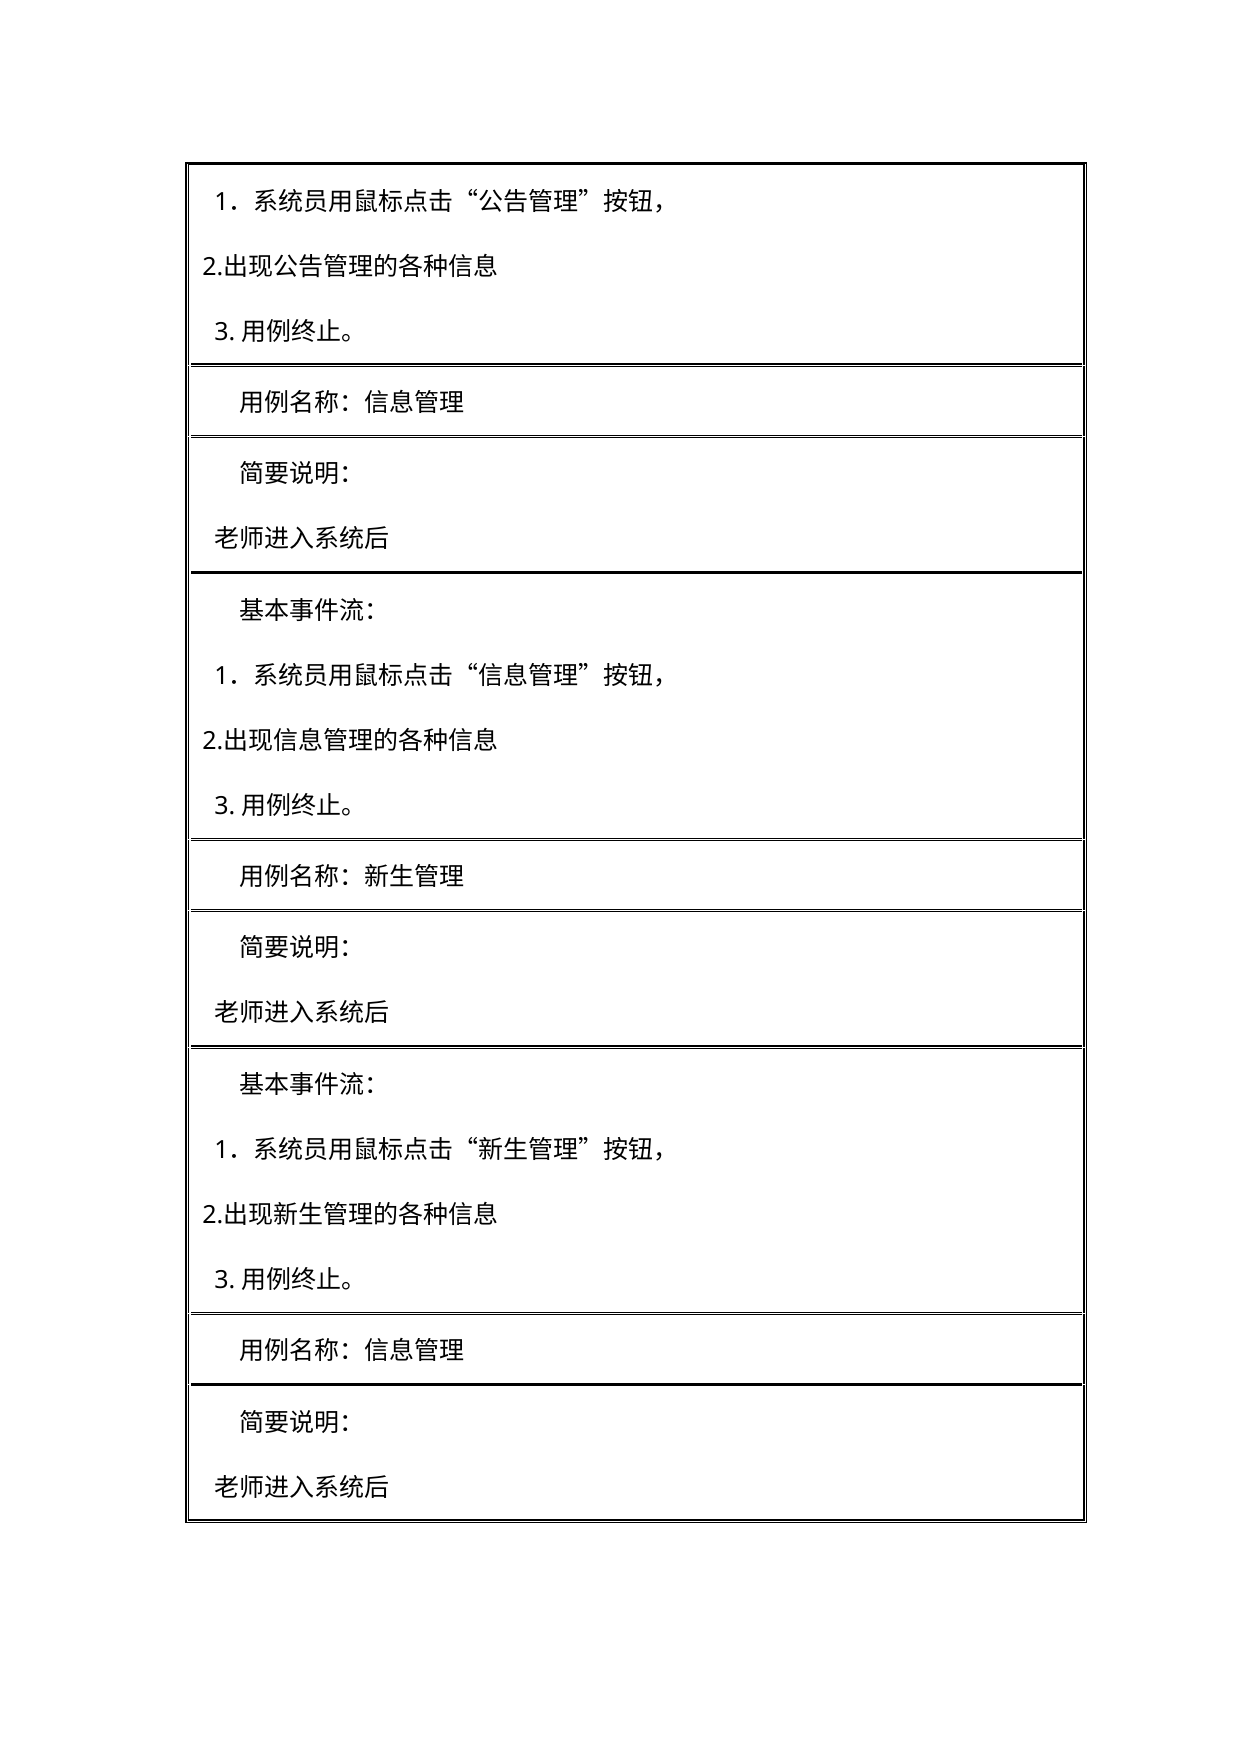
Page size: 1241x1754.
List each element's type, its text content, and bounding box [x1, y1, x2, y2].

table_cell 简要说明： 老师进入系统后 [187, 1383, 1085, 1519]
table_cell 基本事件流： 1．系统员用鼠标点击“新生管理”按钮， 2.出现新生管理的各种信息 3. 用例终止。 [189, 1045, 1084, 1311]
table_cell 基本事件流： 1．系统员用鼠标点击“信息管理”按钮， 2.出现信息管理的各种信息 3. 用例终止。 [189, 571, 1083, 837]
table_cell 简要说明： 老师进入系统后 [187, 909, 1085, 1045]
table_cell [189, 165, 1083, 363]
table_cell 用例名称：信息管理 [189, 1311, 1084, 1383]
table_cell 用例名称：新生管理 [189, 838, 1084, 909]
table_cell 简要说明： 老师进入系统后 [187, 435, 1085, 571]
table_cell 用例名称：信息管理 [189, 363, 1084, 435]
